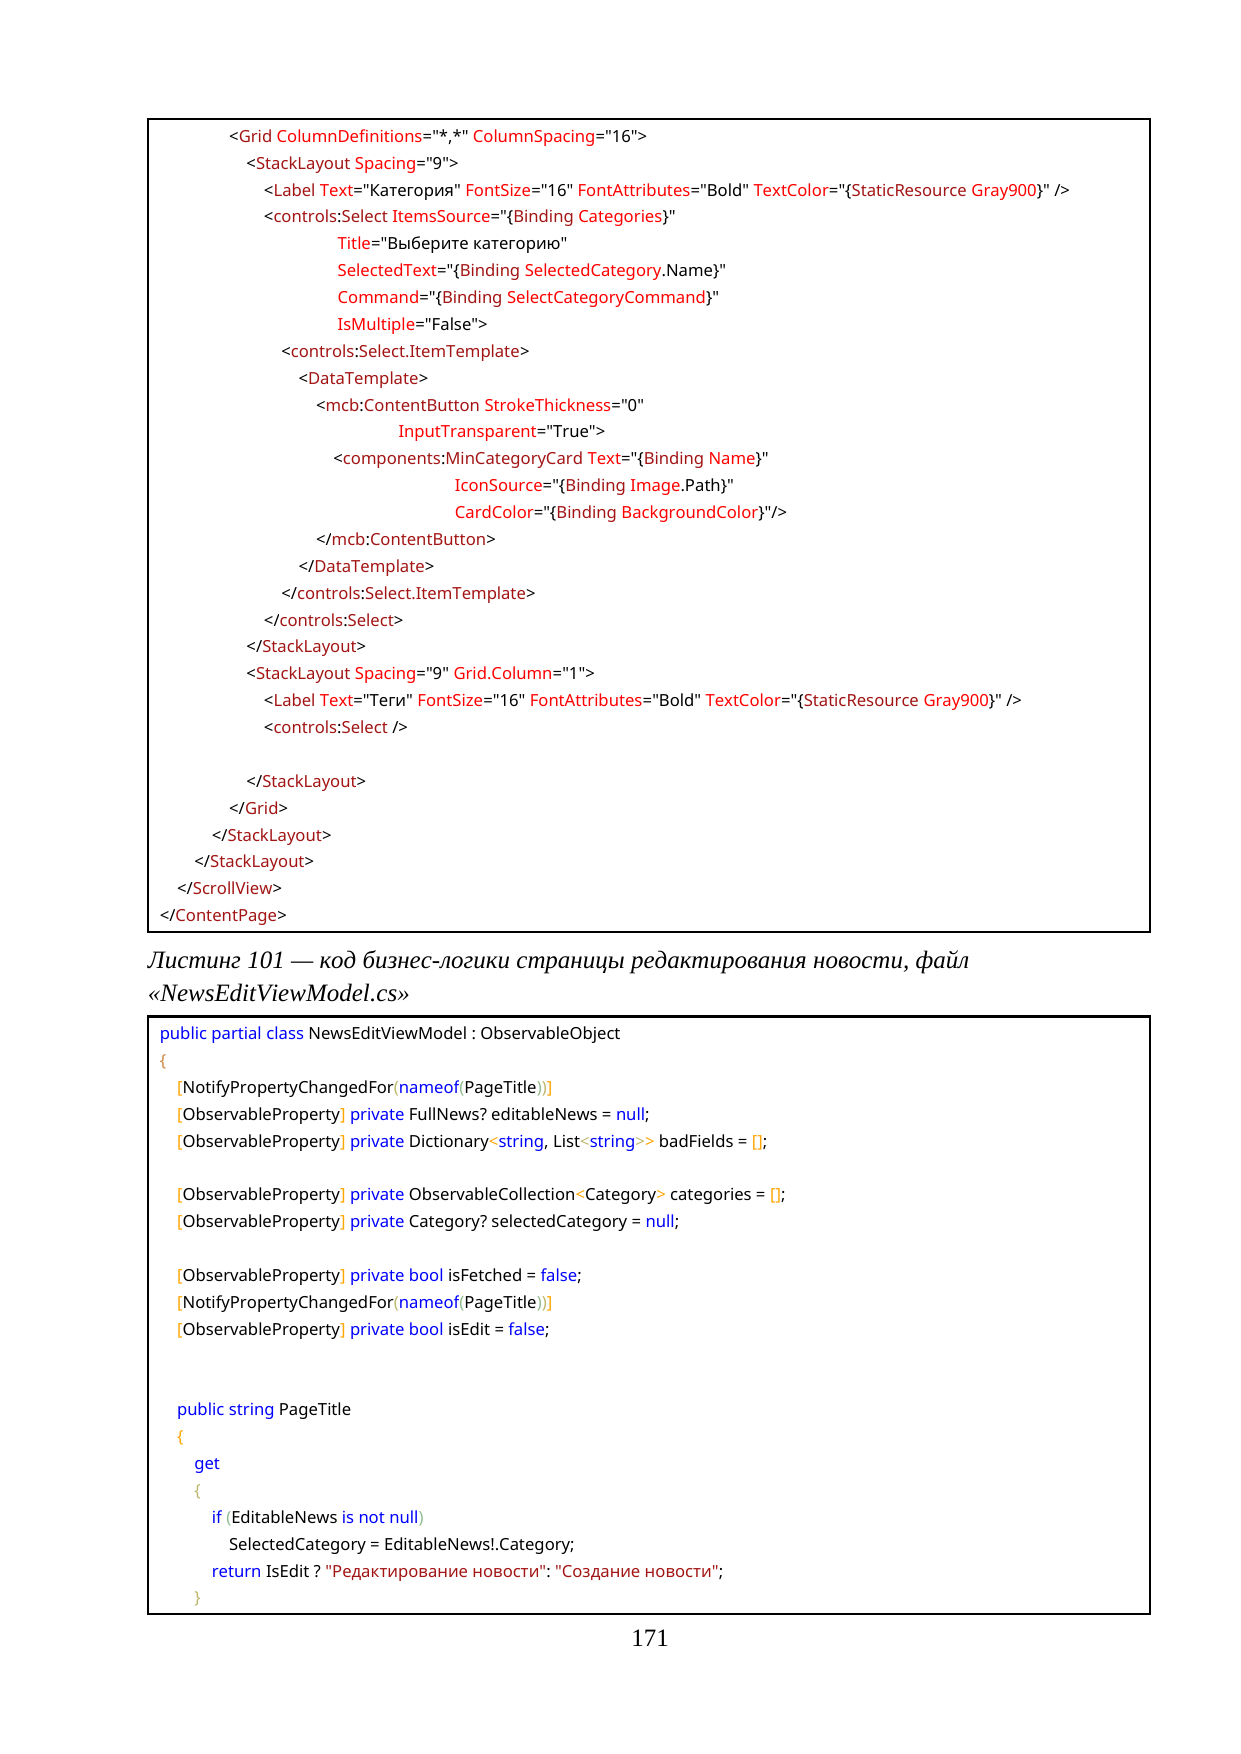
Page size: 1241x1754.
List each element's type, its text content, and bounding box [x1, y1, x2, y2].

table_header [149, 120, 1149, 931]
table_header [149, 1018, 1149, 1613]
list Листинг 101 — код бизнес-логики страницы редактирования новости, файл «NewsEditViewModel.cs» [148, 945, 1152, 1007]
